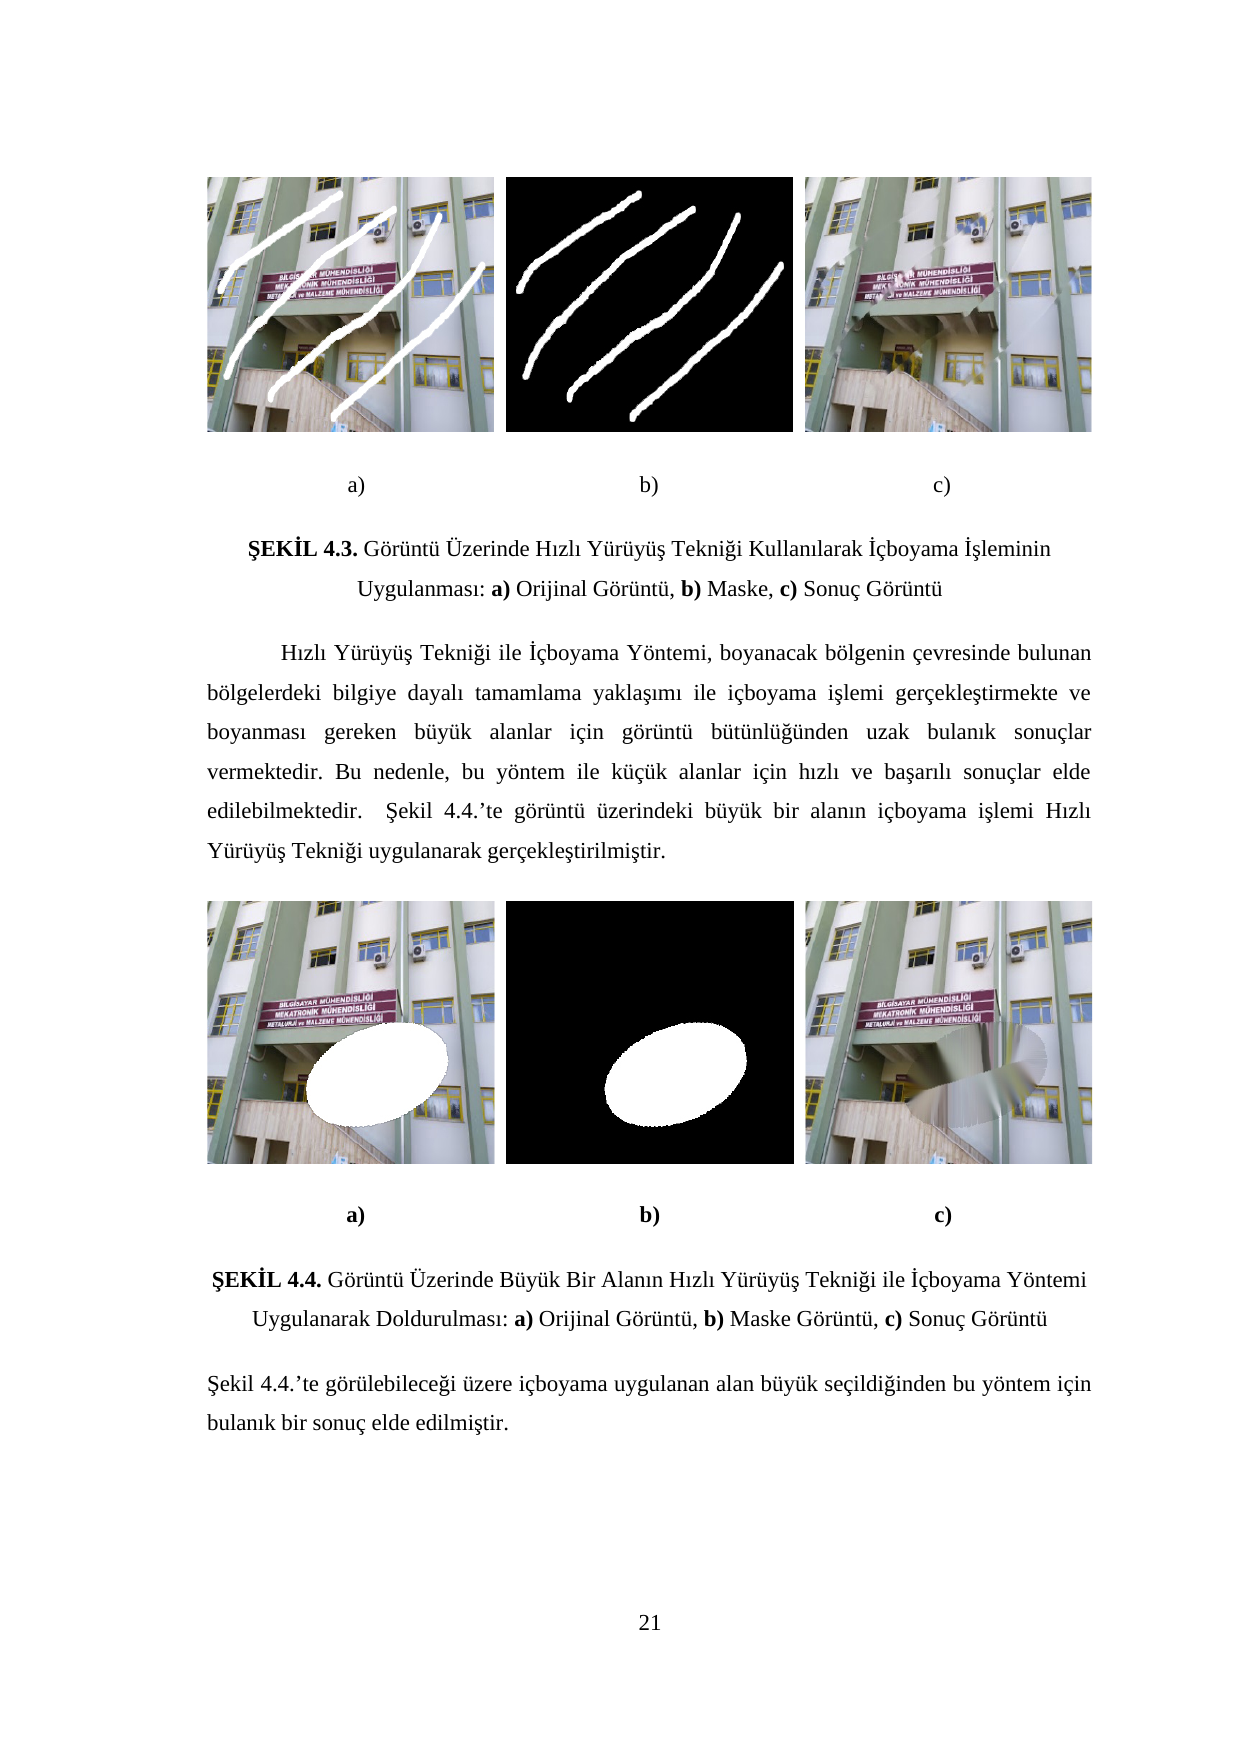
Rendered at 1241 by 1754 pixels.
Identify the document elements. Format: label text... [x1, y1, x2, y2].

text a) b) c) [207, 471, 1092, 497]
text ŞEKİL 4.3. Görüntü Üzerinde Hızlı Yürüyüş Tekniği Kullanılarak İçboyama İşleminin Uygulanması: a) Orijinal Görüntü, b) Maske, c) Sonuç Görüntü [207, 535, 1092, 601]
picture [207, 177, 1092, 433]
picture [207, 901, 1093, 1164]
text Şekil 4.4.’te görülebileceği üzere içboyama uygulanan alan büyük seçildiğinden bu yöntem için bulanık bir sonuç elde edilmiştir. [207, 1370, 1092, 1436]
text a) b) c) [207, 1202, 1092, 1228]
text Hızlı Yürüyüş Tekniği ile İçboyama Yöntemi, boyanacak bölgenin çevresinde bulunan bölgelerdeki bilgiye dayalı tamamlama yaklaşımı ile içboyama işlemi gerçekleştirmekte ve boyanması gereken büyük alanlar için görüntü bütünlüğünden uzak bulanık sonuçlar vermektedir. Bu nedenle, bu yöntem ile küçük alanlar için hızlı ve başarılı sonuçlar elde edilebilmektedir. Şekil 4.4.’te görüntü üzerindeki büyük bir alanın içboyama işlemi Hızlı Yürüyüş Tekniği uygulanarak gerçekleştirilmiştir. [207, 639, 1092, 863]
text ŞEKİL 4.4. Görüntü Üzerinde Büyük Bir Alanın Hızlı Yürüyüş Tekniği ile İçboyama Yöntemi Uygulanarak Doldurulması: a) Orijinal Görüntü, b) Maske Görüntü, c) Sonuç Görüntü [207, 1266, 1092, 1332]
